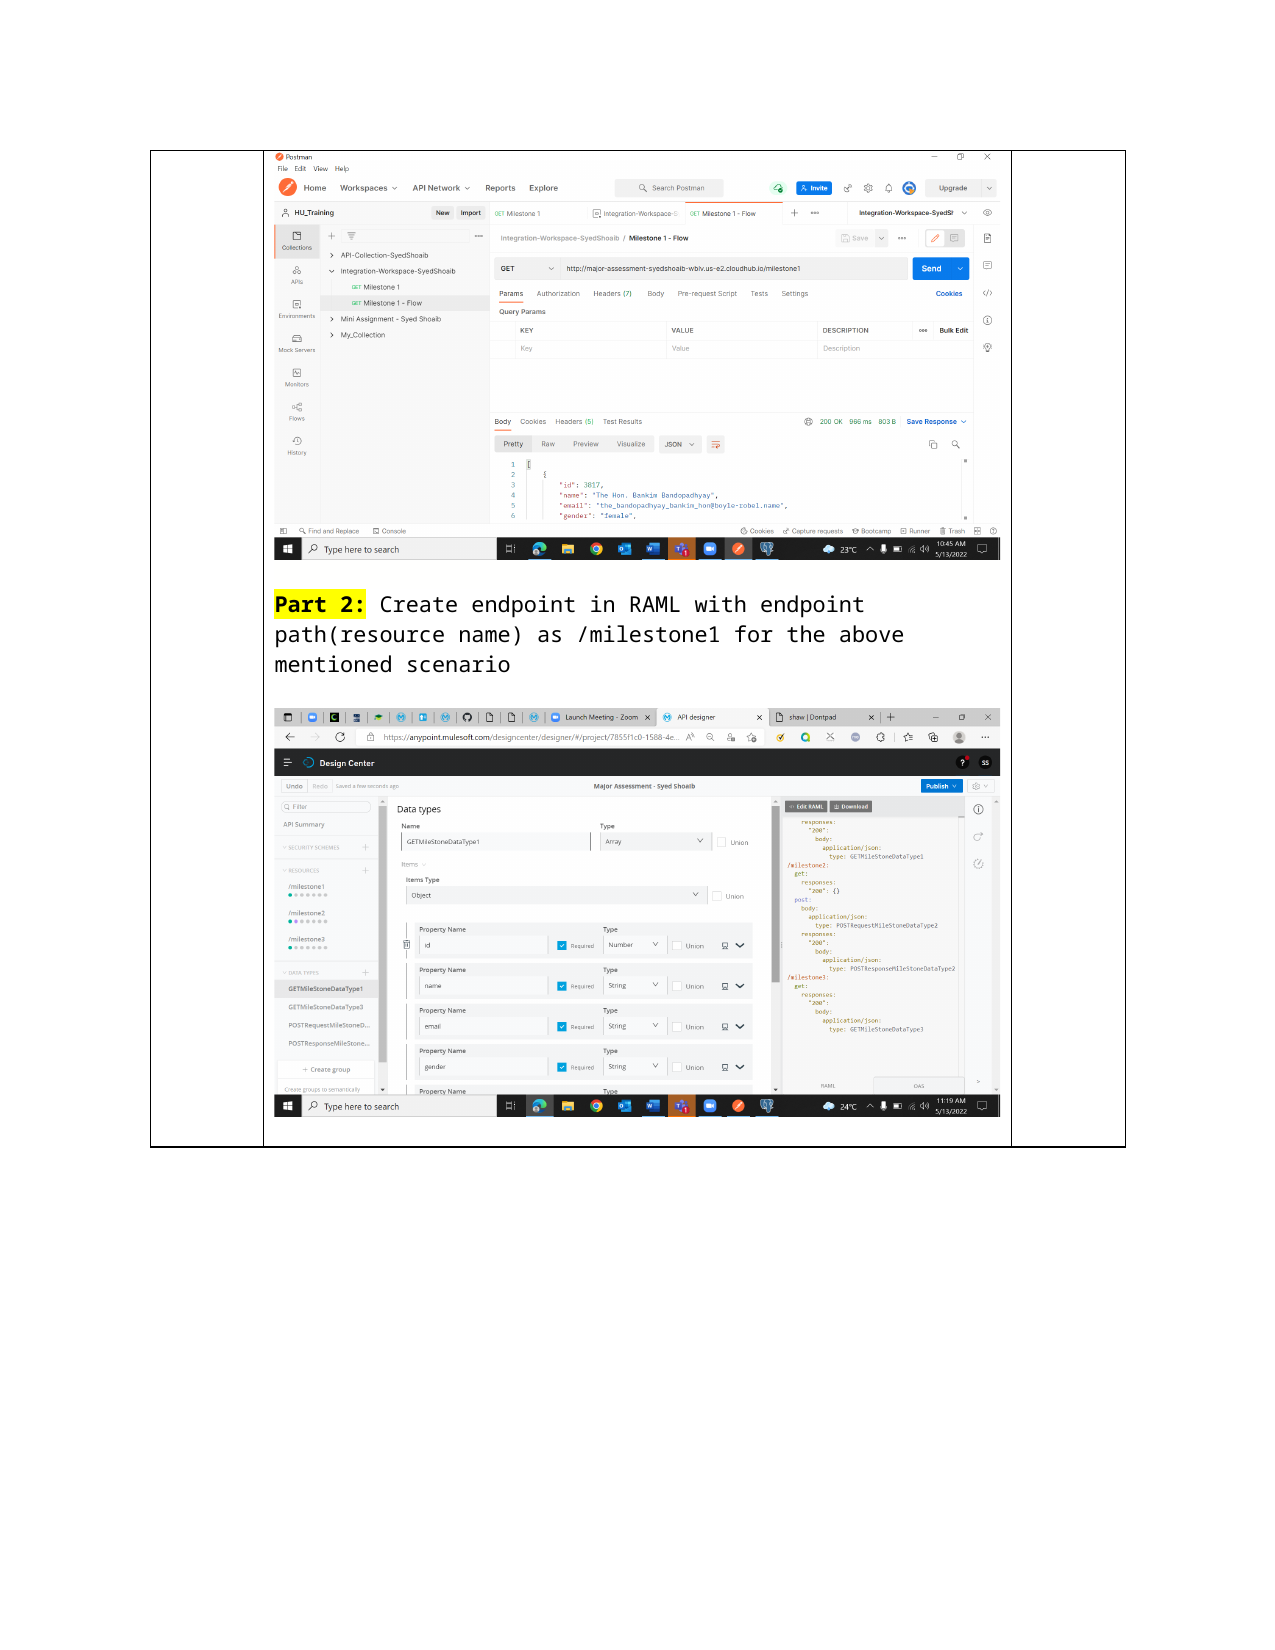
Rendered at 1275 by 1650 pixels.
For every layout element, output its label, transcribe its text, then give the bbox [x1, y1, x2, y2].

table_cell 6 [1012, 151, 1125, 1146]
picture [274, 708, 1001, 1117]
picture [274, 151, 1001, 560]
table_cell 2 [151, 151, 263, 1146]
